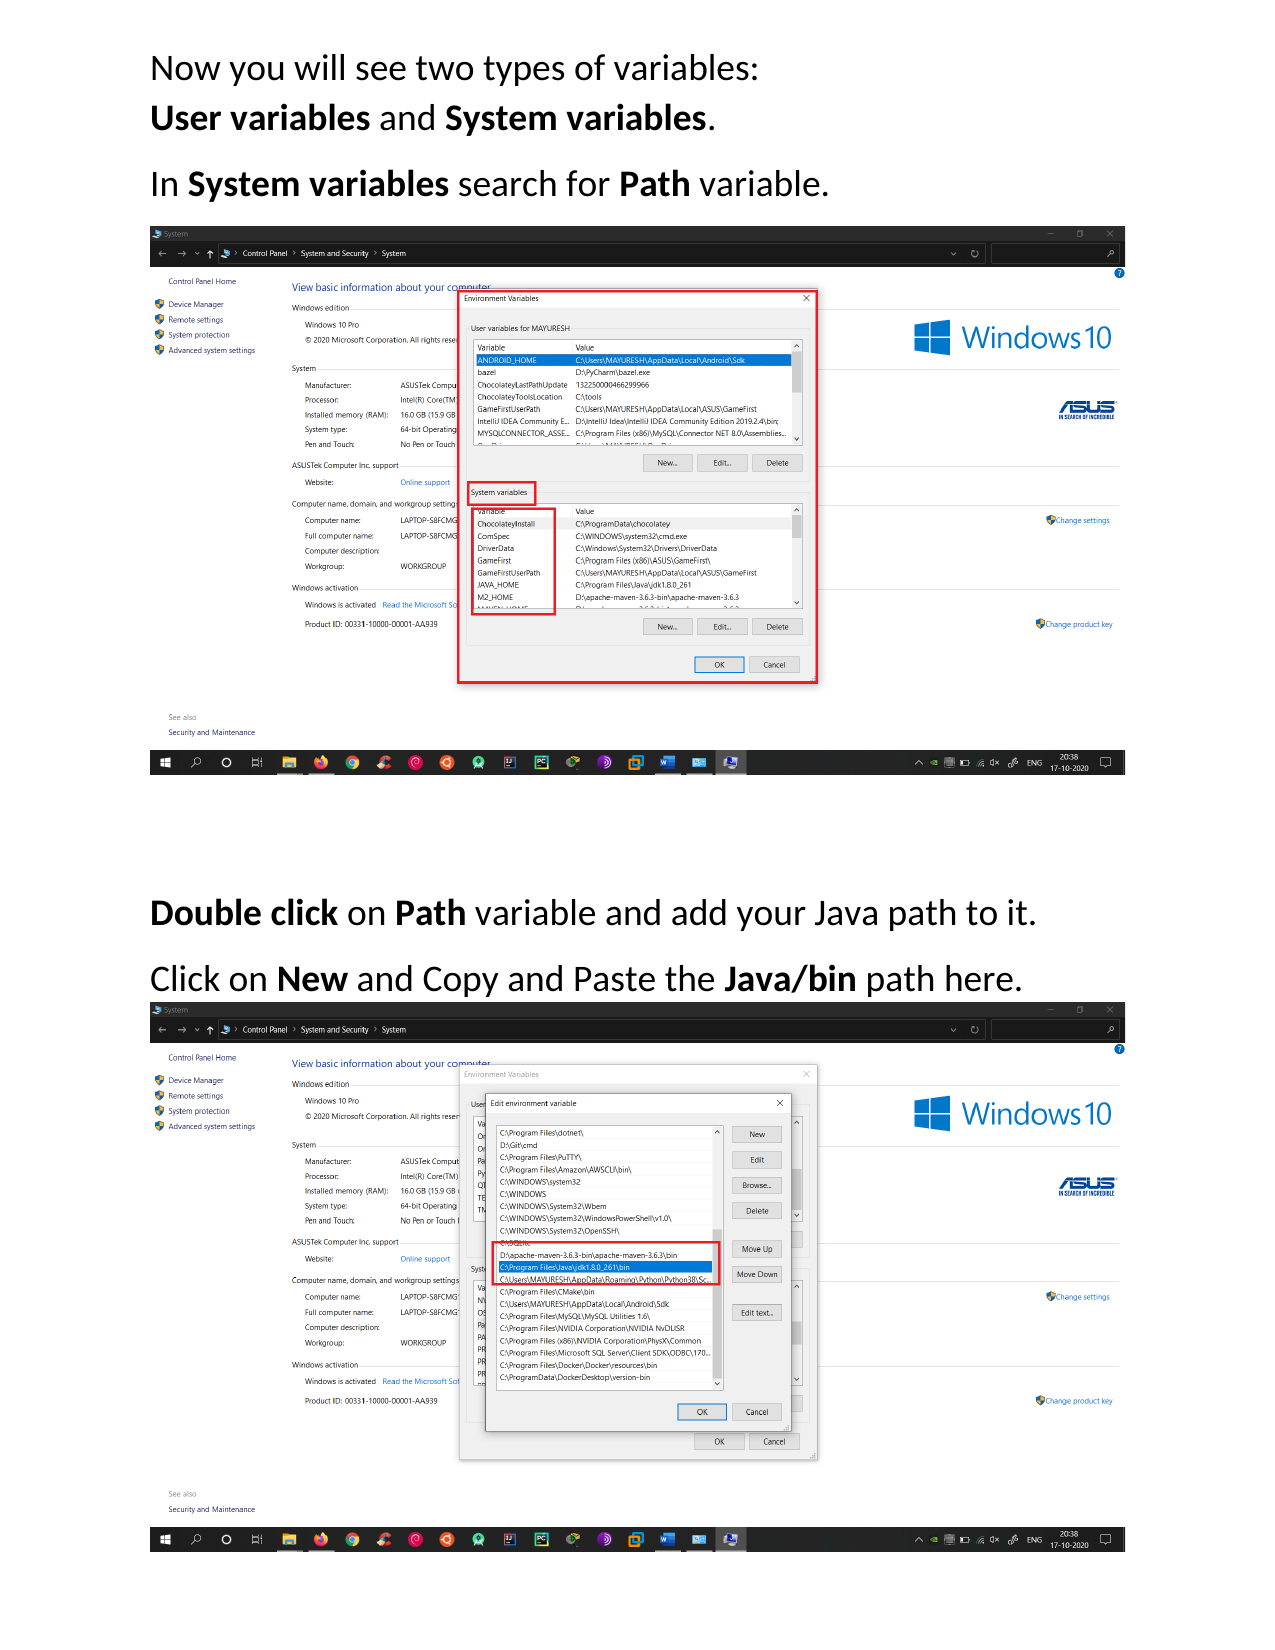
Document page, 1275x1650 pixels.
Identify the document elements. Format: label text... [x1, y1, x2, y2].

text Click on New and Copy and Paste the Java/bin path here. [150, 955, 1125, 1002]
picture [150, 226, 1125, 775]
text Double click on Path variable and add your Java path to it. [150, 889, 1125, 934]
text In System variables search for Path variable. [150, 160, 1125, 206]
picture [150, 1002, 1125, 1552]
text Now you will see two types of variables: User variables and System variables. [150, 44, 1125, 140]
